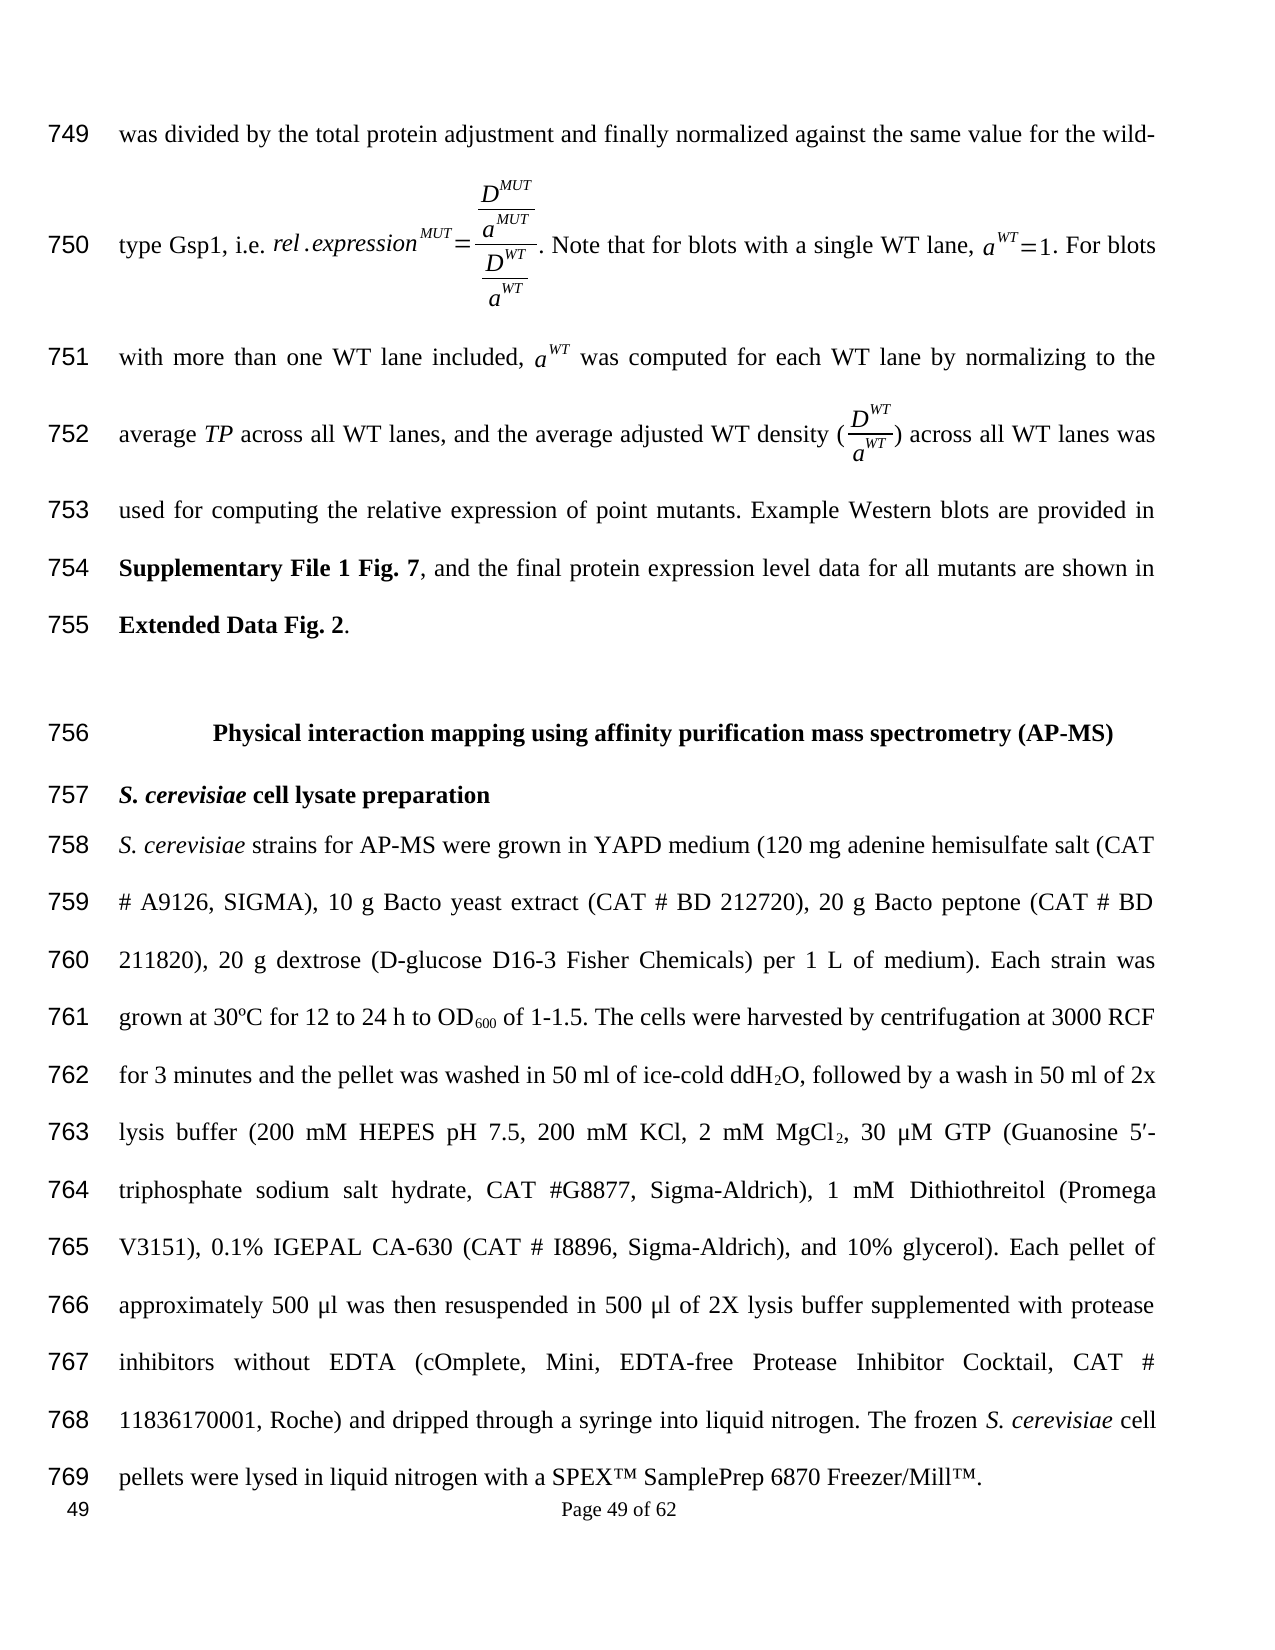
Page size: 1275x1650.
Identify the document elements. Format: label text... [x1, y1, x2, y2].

subtitle Physical interaction mapping using affinity purification mass spectrometry (AP-MS) [213, 718, 1156, 747]
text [119, 119, 1156, 639]
text S. cerevisiae strains for AP-MS were grown in YAPD medium (120 mg adenine hemisulfate salt (CAT # A9126, SIGMA), 10 g Bacto yeast extract (CAT # BD 212720), 20 g Bacto peptone (CAT # BD 211820), 20 g dextrose (D-glucose D16-3 Fisher Chemicals) per 1 L of medium). Each strain was grown at 30ºC for 12 to 24 h to OD600 of 1-1.5. The cells were harvested by centrifugation at 3000 RCF for 3 minutes and the pellet was washed in 50 ml of ice-cold ddH2O, followed by a wash in 50 ml of 2x lysis buffer (200 mM HEPES pH 7.5, 200 mM KCl, 2 mM MgCl2, 30 μM GTP (Guanosine 5′-triphosphate sodium salt hydrate, CAT #G8877, Sigma-Aldrich), 1 mM Dithiothreitol (Promega V3151), 0.1% IGEPAL CA-630 (CAT # I8896, Sigma-Aldrich), and 10% glycerol). Each pellet of approximately 500 μl was then resuspended in 500 μl of 2X lysis buffer supplemented with protease inhibitors without EDTA (cOmplete, Mini, EDTA-free Protease Inhibitor Cocktail, CAT # 11836170001, Roche) and dripped through a syringe into liquid nitrogen. The frozen S. cerevisiae cell pellets were lysed in liquid nitrogen with a SPEX™ SamplePrep 6870 Freezer/Mill™. [119, 830, 1156, 1491]
subtitle S. cerevisiae cell lysate preparation [119, 780, 1156, 809]
